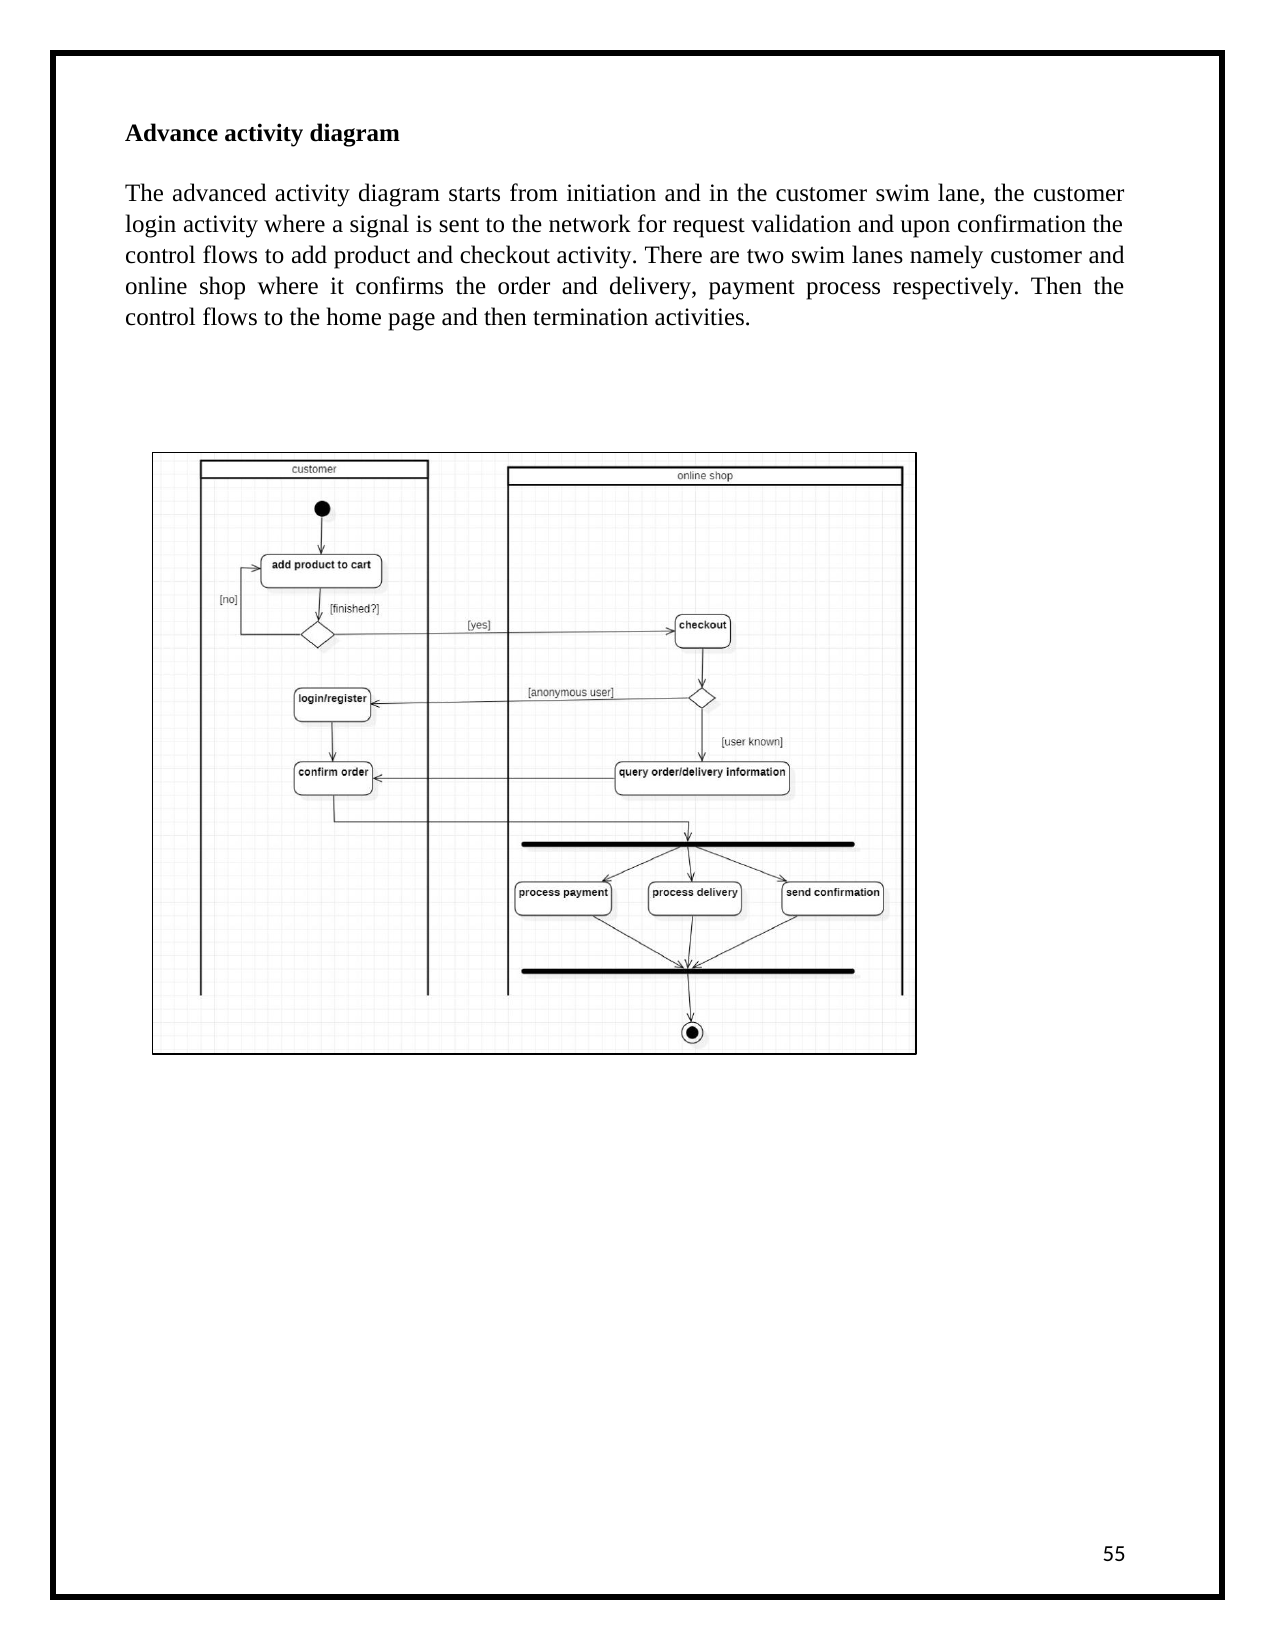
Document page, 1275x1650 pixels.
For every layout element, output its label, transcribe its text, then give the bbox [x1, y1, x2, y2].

text Advance activity diagram [125, 118, 1126, 147]
text The advanced activity diagram starts from initiation and in the customer swim lane, the customer login activity where a signal is sent to the network for request validation and upon confirmation the control flows to add product and checkout activity. There are two swim lanes namely customer and online shop where it confirms the order and delivery, payment process respectively. Then the control flows to the home page and then termination activities. [125, 178, 1126, 331]
picture [153, 453, 915, 1053]
